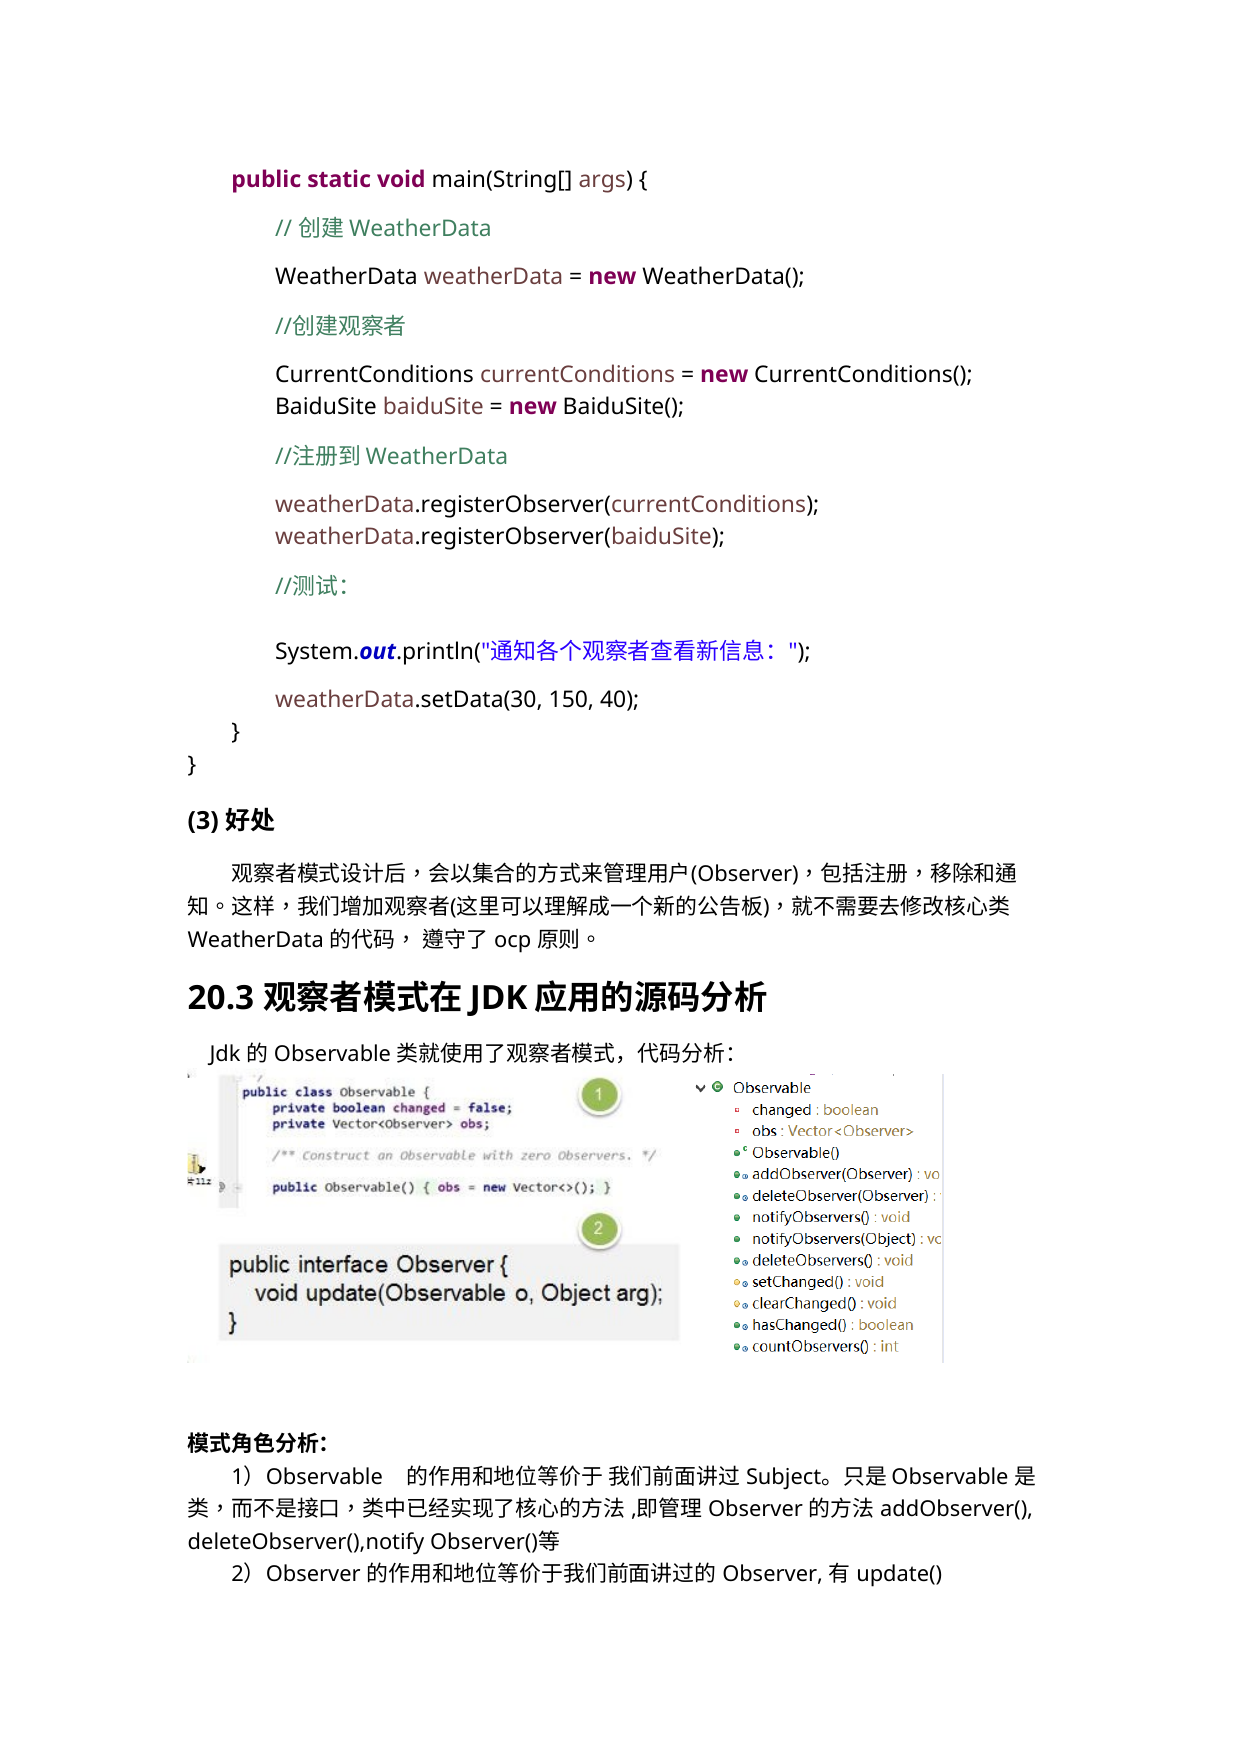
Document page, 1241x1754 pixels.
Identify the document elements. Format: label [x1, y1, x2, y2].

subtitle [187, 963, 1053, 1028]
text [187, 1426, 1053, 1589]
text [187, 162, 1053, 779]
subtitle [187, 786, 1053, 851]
picture [692, 1073, 946, 1363]
picture [187, 1068, 682, 1363]
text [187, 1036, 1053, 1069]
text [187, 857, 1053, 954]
